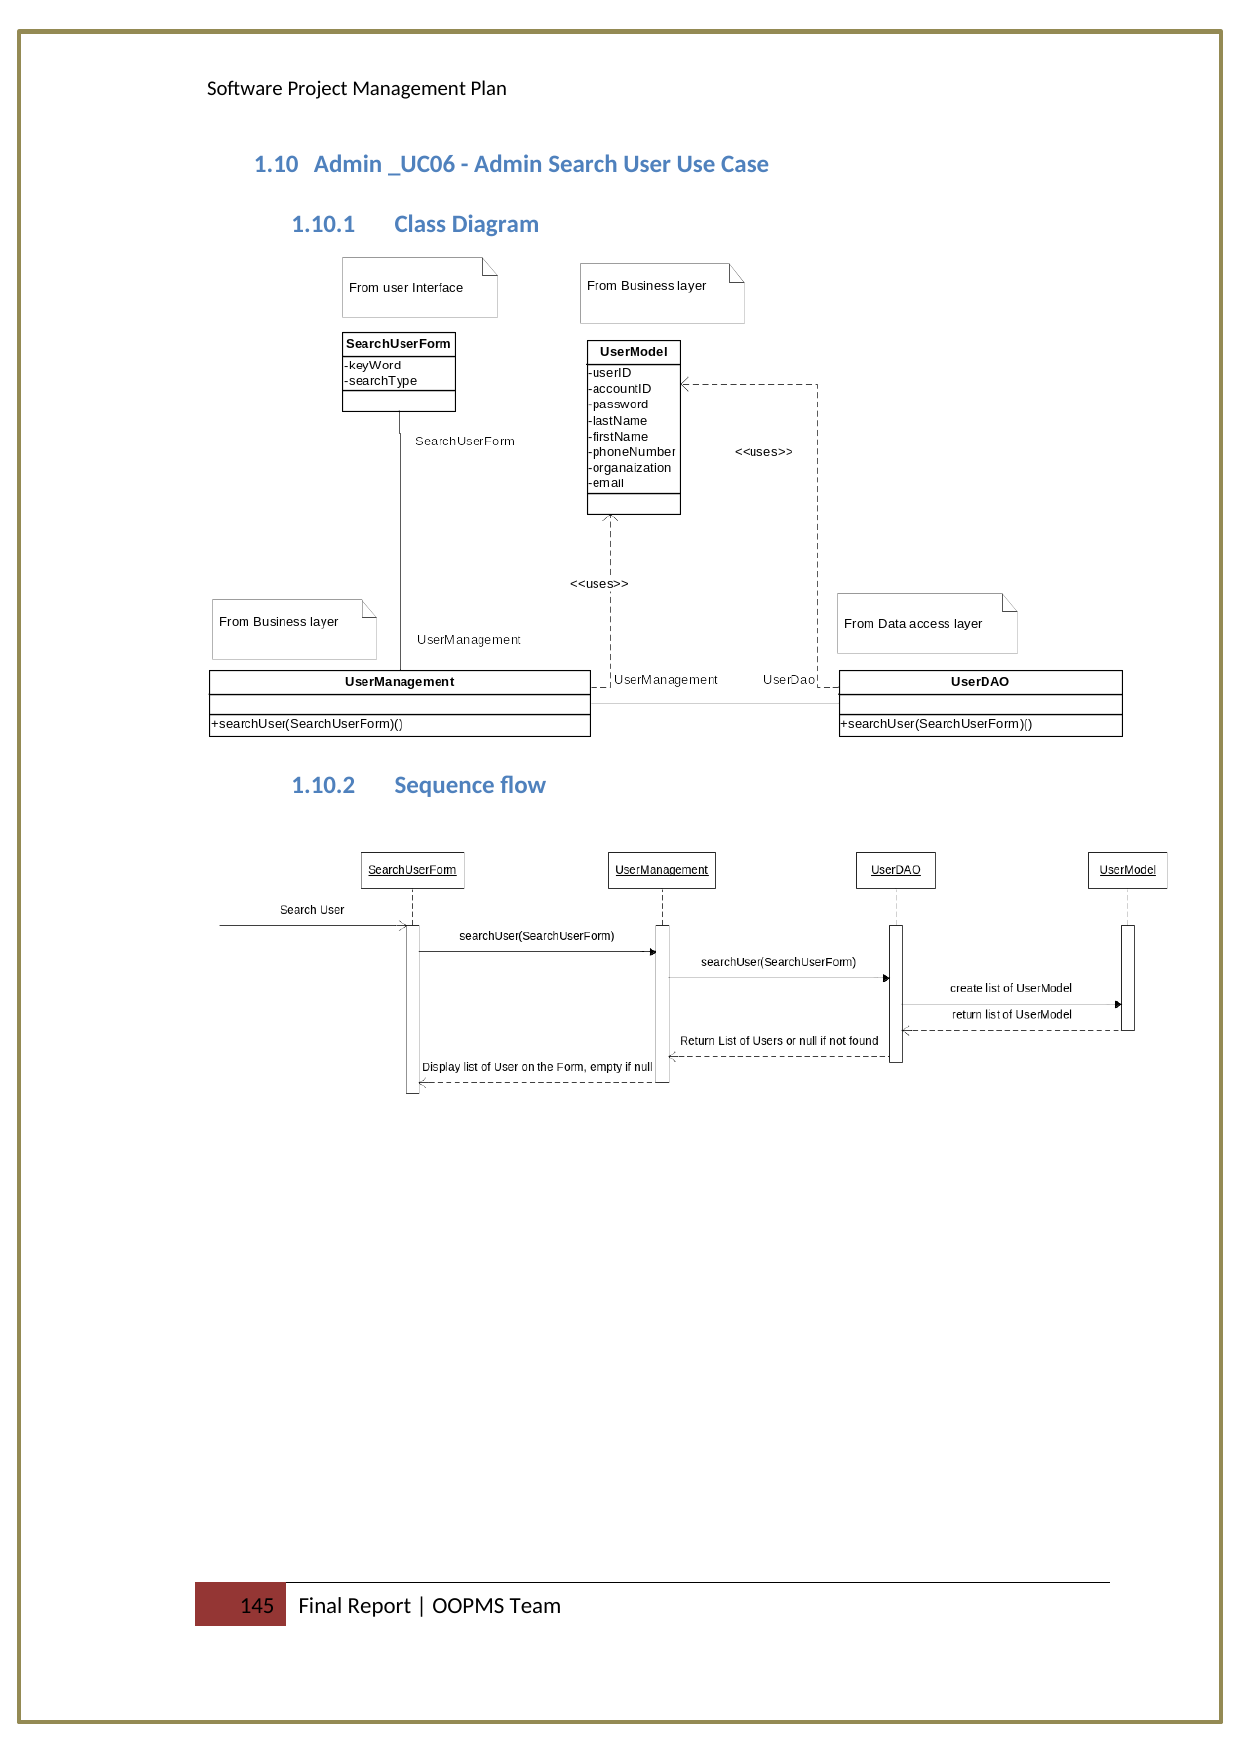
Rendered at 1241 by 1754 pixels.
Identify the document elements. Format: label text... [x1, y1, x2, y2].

subtitle Admin _UC06 - Admin Search User Use Case [254, 148, 1122, 178]
subtitle Sequence flow [291, 769, 1122, 800]
subtitle Class Diagram [291, 208, 1122, 238]
